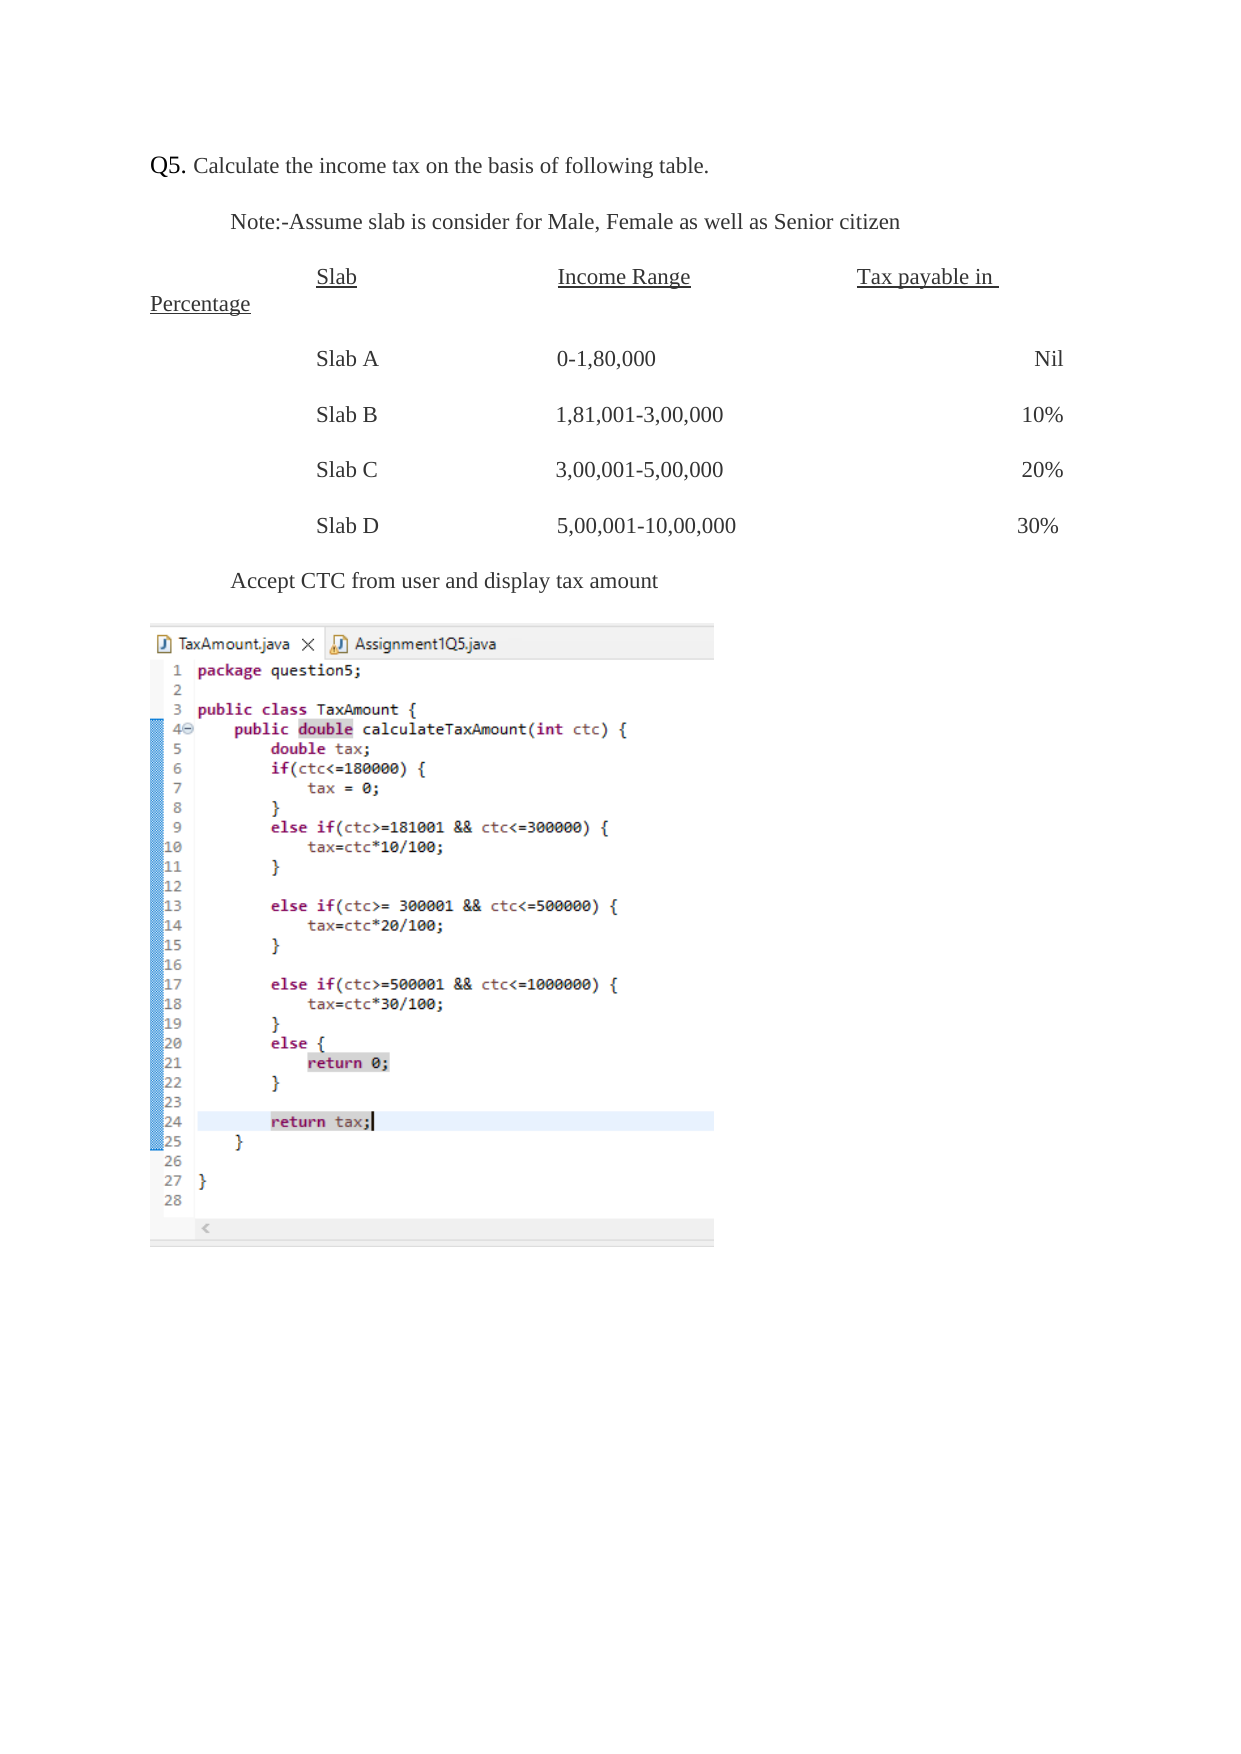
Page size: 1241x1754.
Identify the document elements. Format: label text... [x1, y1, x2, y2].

text Q5. Calculate the income tax on the basis of following table. [150, 150, 1090, 179]
text Slab B 1,81,001-3,00,000 10% [150, 401, 1090, 427]
text Slab Income Range Tax payable in Percentage [150, 263, 1090, 316]
text Slab D 5,00,001-10,00,000 30% [150, 512, 1090, 538]
text Note:-Assume slab is consider for Male, Female as well as Senior citizen [150, 208, 1090, 234]
text Slab C 3,00,001-5,00,000 20% [150, 456, 1090, 483]
picture [150, 623, 714, 1247]
text Slab A 0-1,80,000 Nil [150, 345, 1090, 372]
text Accept CTC from user and display tax amount [150, 567, 1090, 594]
